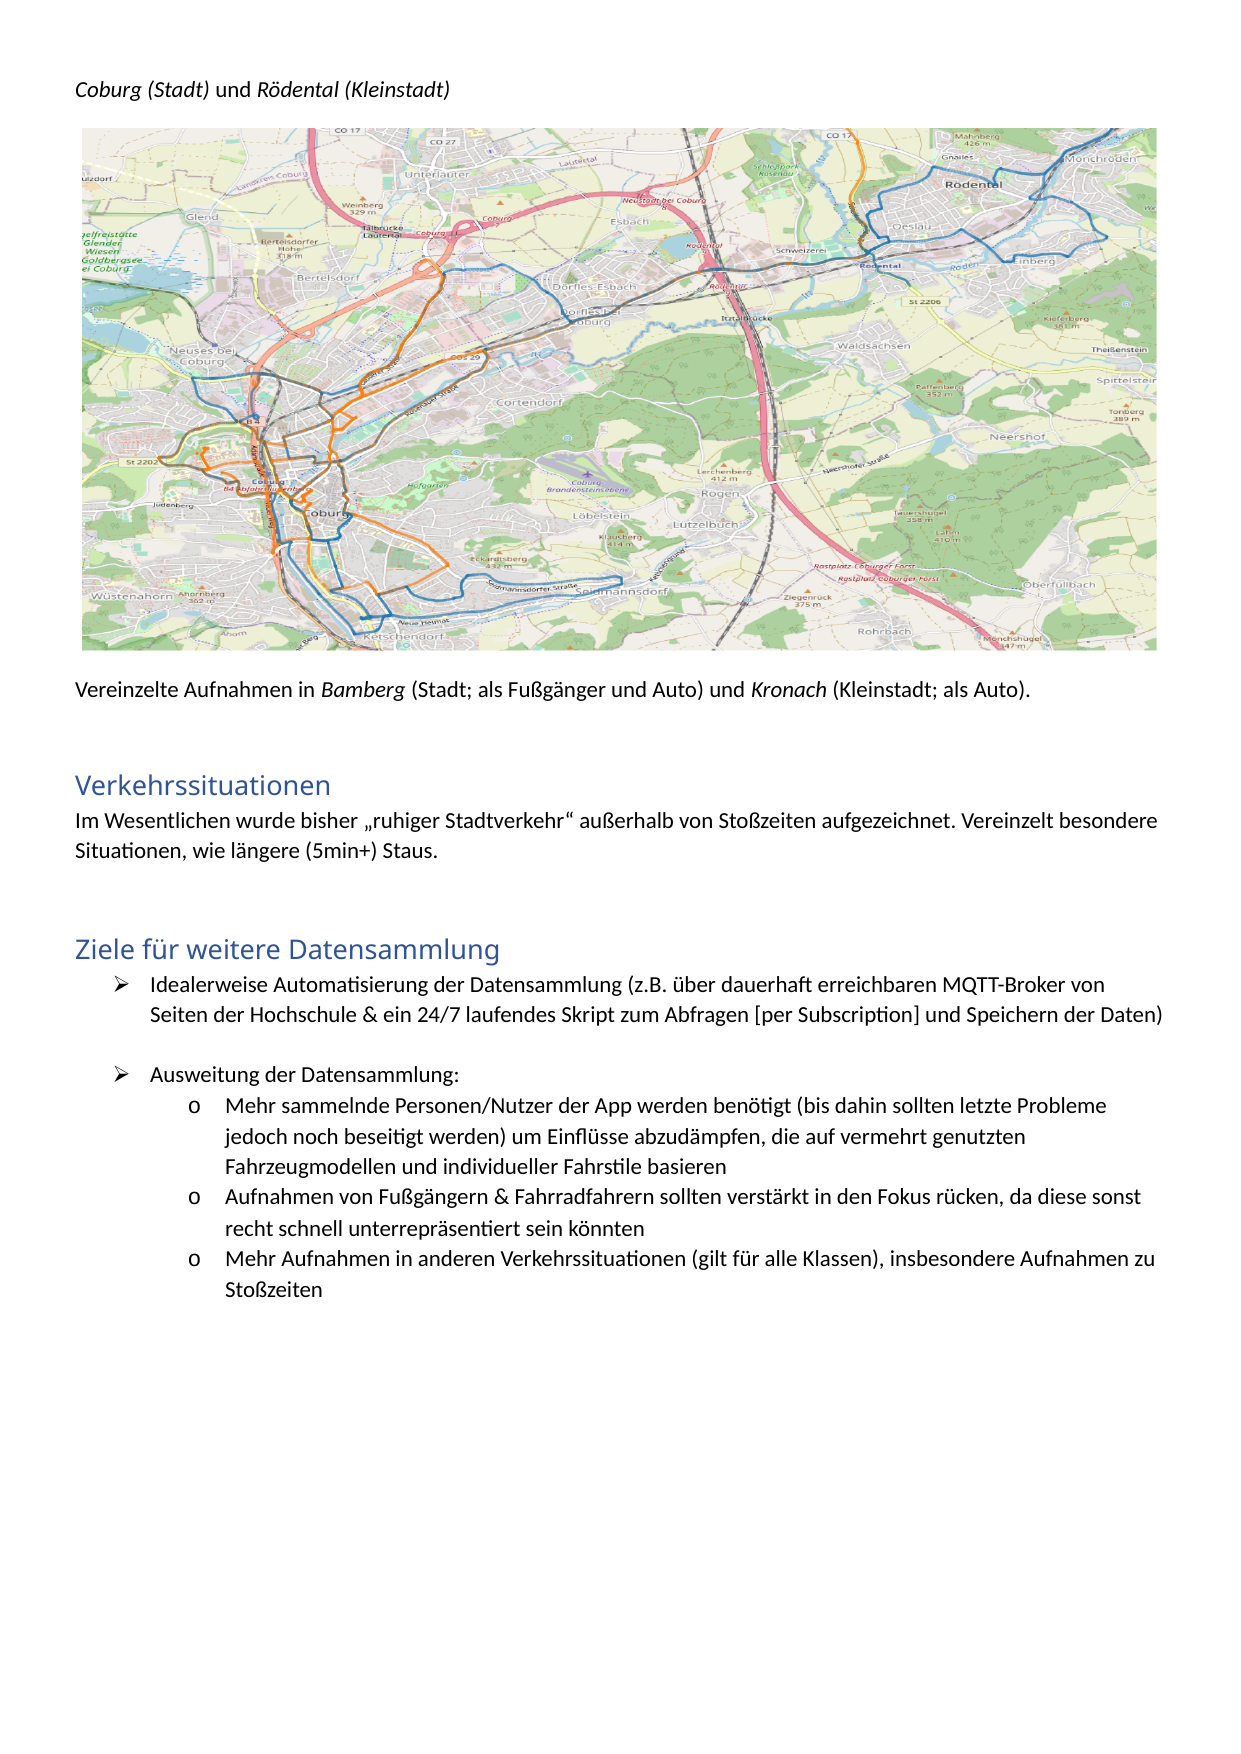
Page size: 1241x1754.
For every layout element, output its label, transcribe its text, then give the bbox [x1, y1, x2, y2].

text Vereinzelte Aufnahmen in Bamberg (Stadt; als Fußgänger und Auto) und Kronach (Kleinstadt; als Auto). [75, 676, 1165, 703]
list Idealerweise Automatisierung der Datensammlung (z.B. über dauerhaft erreichbaren MQTT-Broker von Seiten der Hochschule & ein 24/7 laufendes Skript zum Abfragen [per Subscription] und Speichern der Daten) [112, 970, 1165, 1028]
text Im Wesentlichen wurde bisher „ruhiger Stadtverkehr“ außerhalb von Stoßzeiten aufgezeichnet. Vereinzelt besondere Situationen, wie längere (5min+) Staus. [75, 806, 1165, 864]
subtitle Verkehrssituationen [75, 766, 1165, 803]
list Aufnahmen von Fußgängern & Fahrradfahrern sollten verstärkt in den Fokus rücken, da diese sonst recht schnell unterrepräsentiert sein könnten [187, 1182, 1165, 1242]
list Mehr sammelnde Personen/Nutzer der App werden benötigt (bis dahin sollten letzte Probleme jedoch noch beseitigt werden) um Einflüsse abzudämpfen, die auf vermehrt genutzten Fahrzeugmodellen und individueller Fahrstile basieren [187, 1091, 1165, 1180]
text Coburg (Stadt) und Rödental (Kleinstadt) [75, 75, 1165, 103]
list Mehr Aufnahmen in anderen Verkehrssituationen (gilt für alle Klassen), insbesondere Aufnahmen zu Stoßzeiten [187, 1244, 1165, 1303]
subtitle Ziele für weitere Datensammlung [75, 930, 1165, 967]
picture [75, 121, 1163, 657]
list Ausweitung der Datensammlung: [112, 1061, 1165, 1088]
